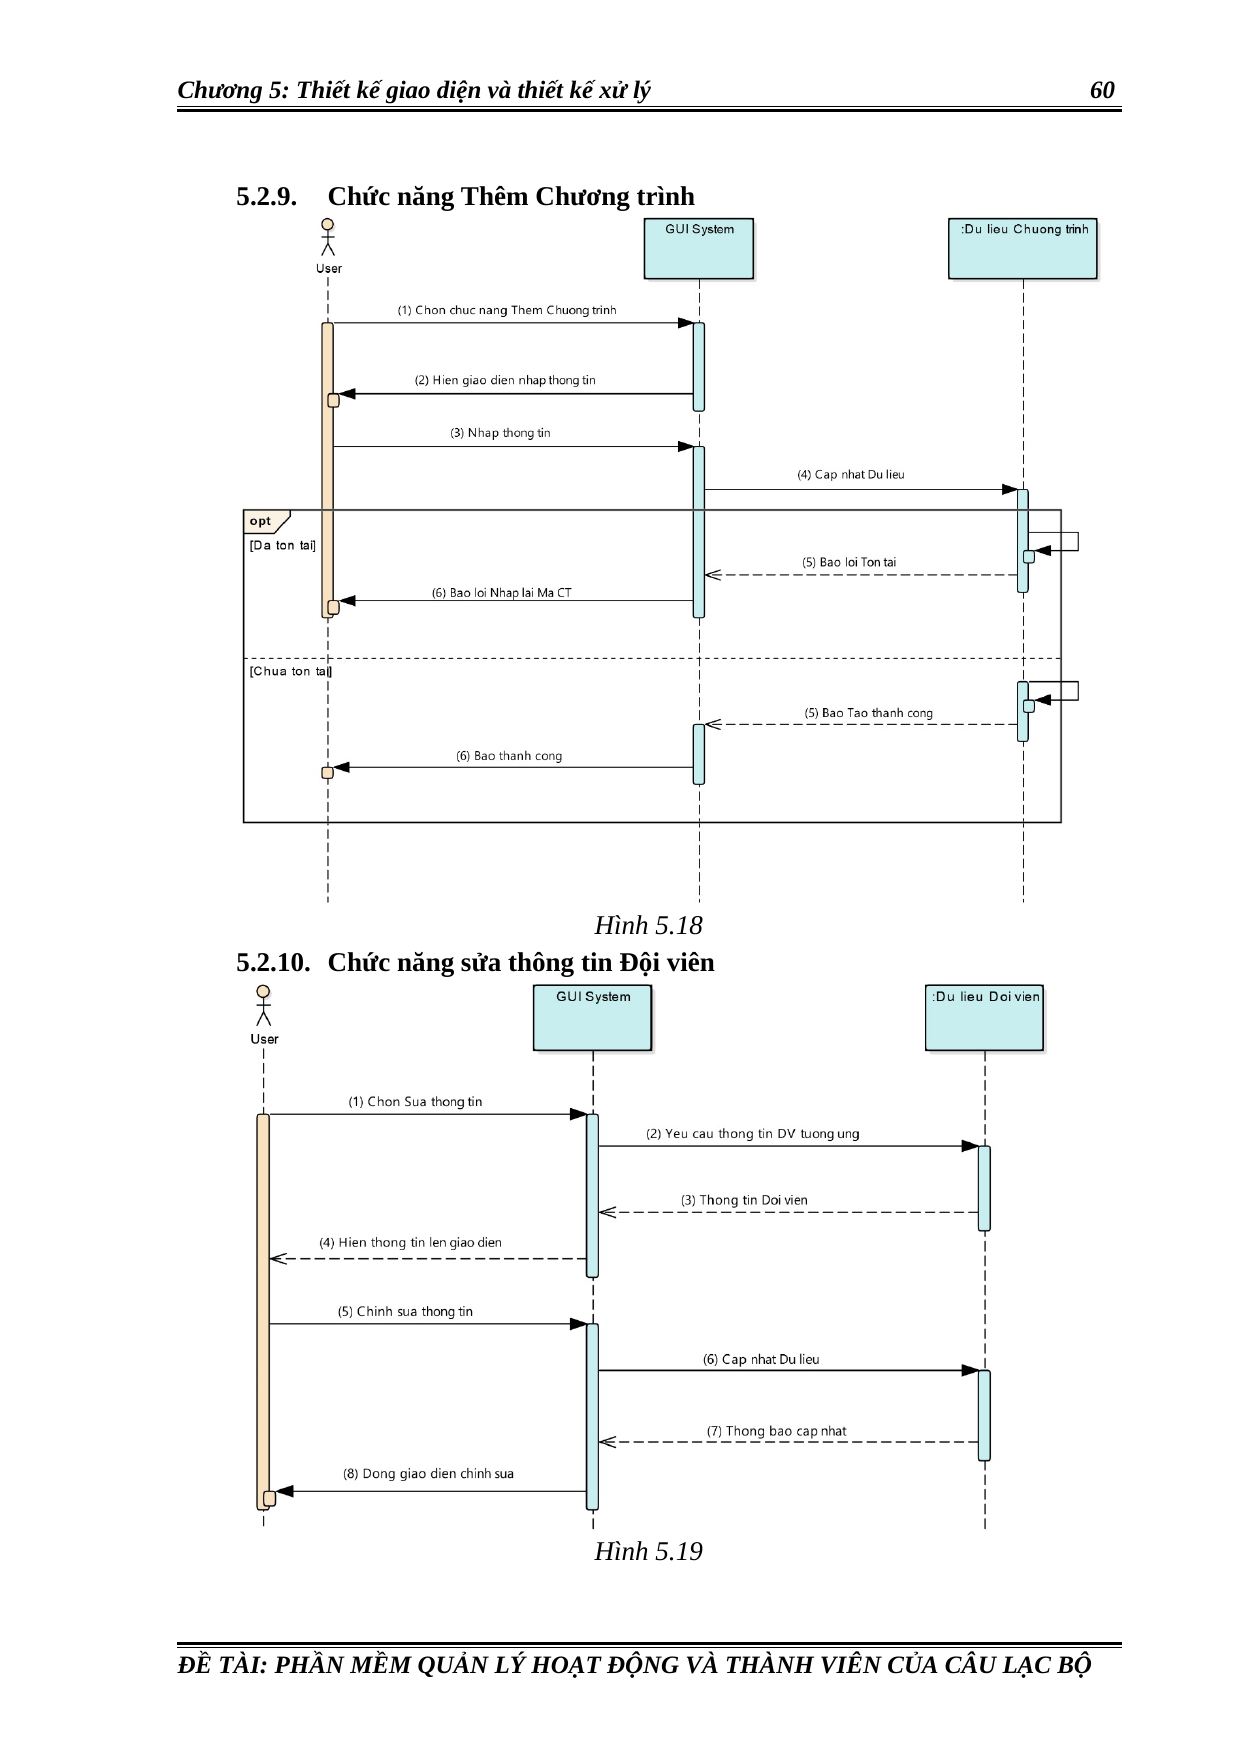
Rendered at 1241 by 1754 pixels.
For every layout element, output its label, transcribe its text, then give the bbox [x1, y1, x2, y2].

list Chức năng Thêm Chương trình [236, 180, 1122, 212]
picture [236, 977, 1064, 1536]
picture [236, 211, 1111, 909]
text Hình 5.18 [177, 909, 1122, 940]
text Hình 5.19 [177, 1535, 1122, 1567]
list Chức năng sửa thông tin Đội viên [236, 946, 1122, 977]
